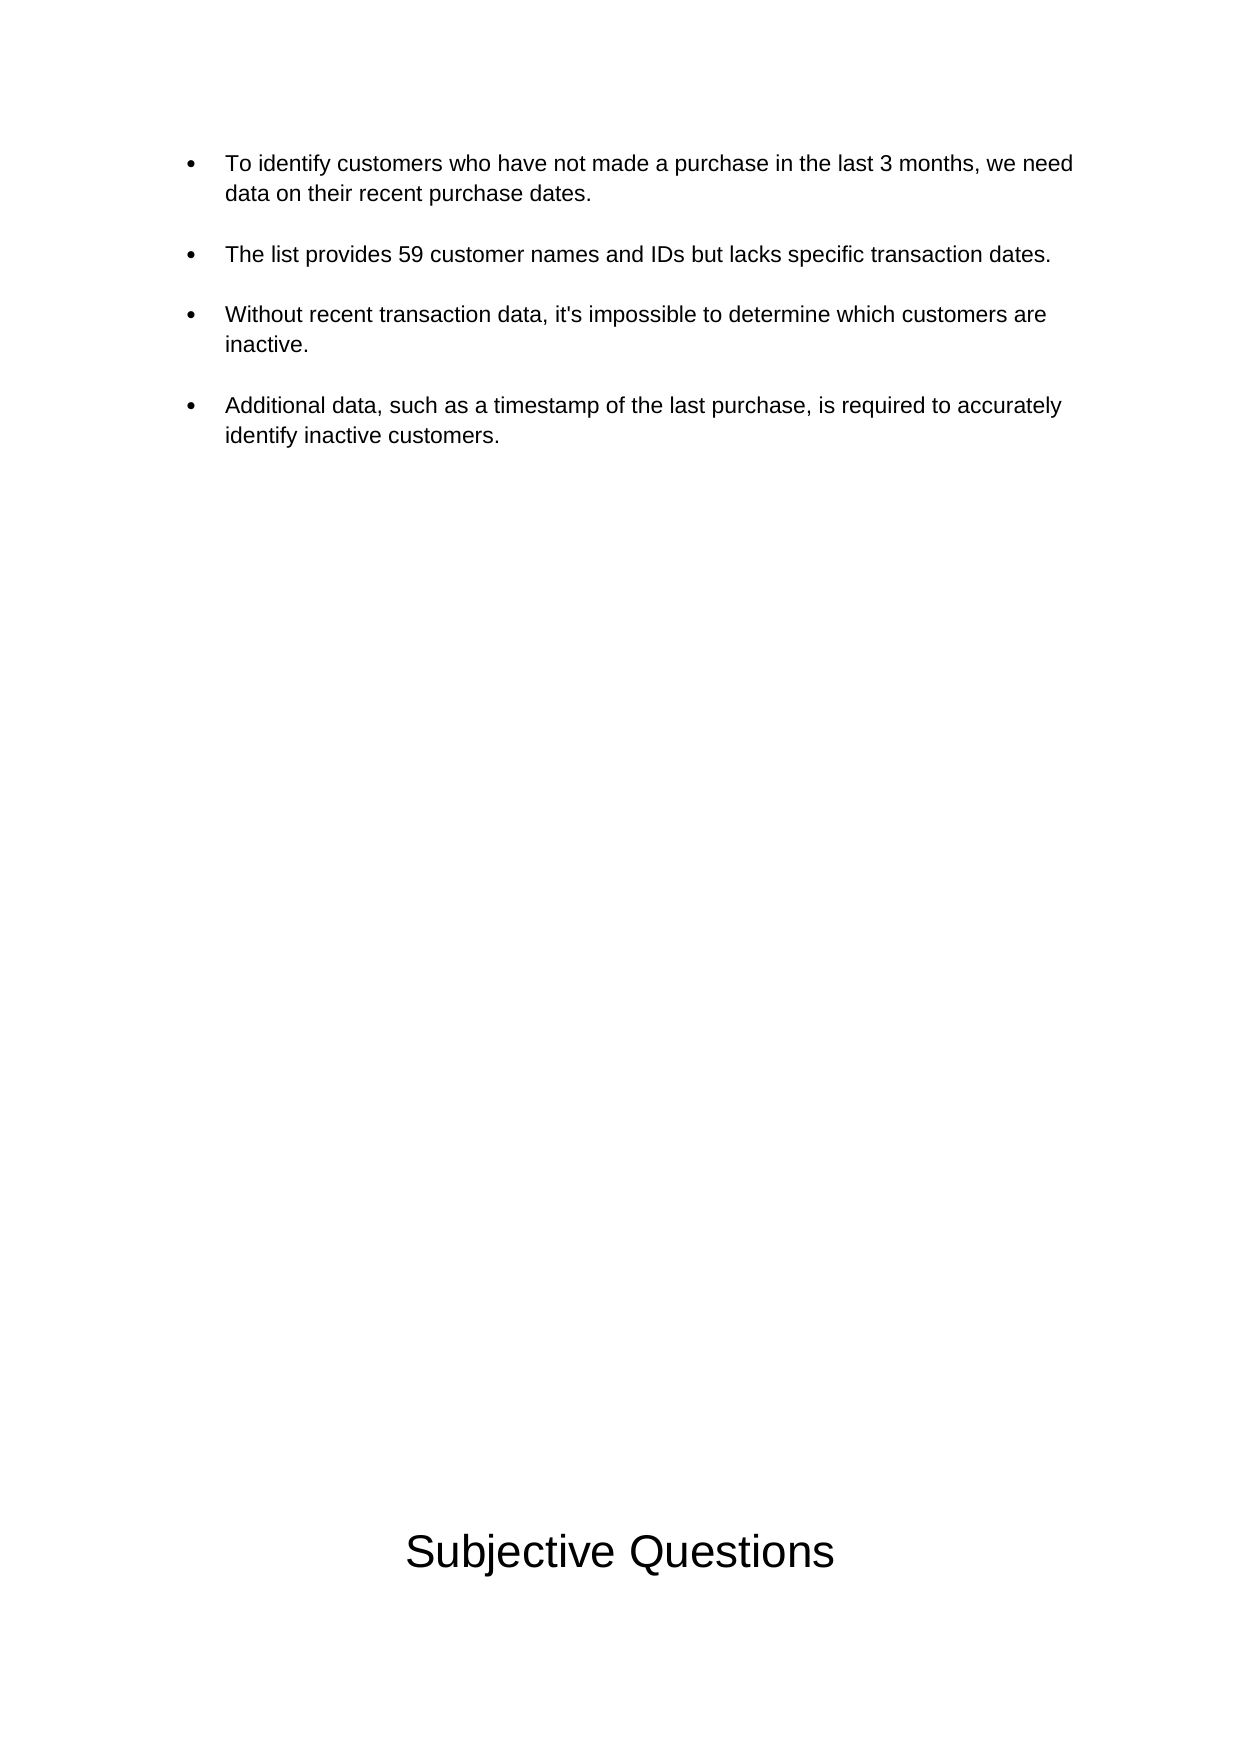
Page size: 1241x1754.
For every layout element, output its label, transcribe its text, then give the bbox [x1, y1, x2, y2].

text Subjective Questions [150, 1524, 1090, 1577]
list The list provides 59 customer names and IDs but lacks specific transaction dates. [187, 241, 1090, 267]
list To identify customers who have not made a purchase in the last 3 months, we need data on their recent purchase dates. [187, 150, 1090, 207]
list Without recent transaction data, it's impossible to determine which customers are inactive. [187, 301, 1090, 358]
list Additional data, such as a timestamp of the last purchase, is required to accurately identify inactive customers. [187, 392, 1090, 448]
